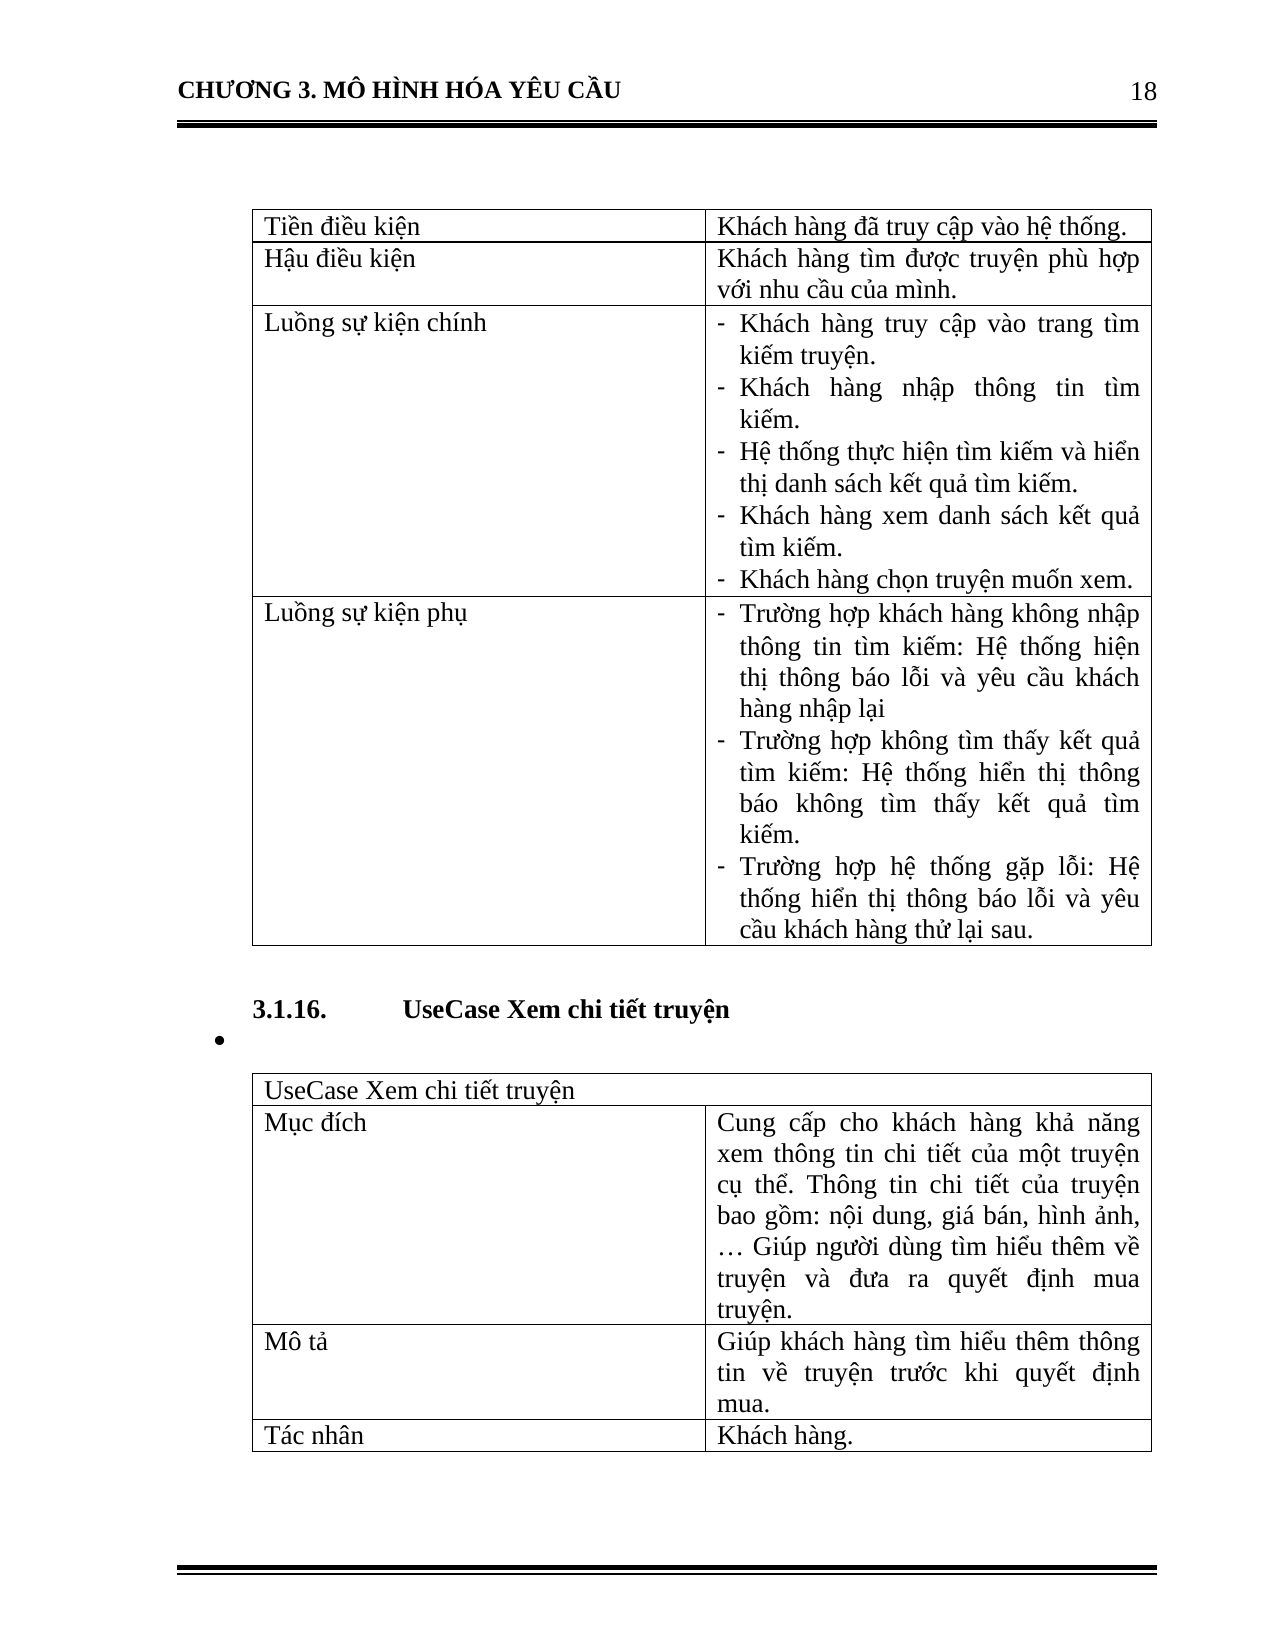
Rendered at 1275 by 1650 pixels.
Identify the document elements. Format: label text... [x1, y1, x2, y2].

table_cell Khách hàng tìm được truyện phù hợp với nhu cầu của mình. [706, 243, 1151, 305]
subtitle UseCase Xem chi tiết truyện [252, 994, 1157, 1025]
table_cell Giúp khách hàng tìm hiểu thêm thông tin về truyện trước khi quyết định mua. [706, 1325, 1151, 1418]
table_cell Tác nhân [253, 1420, 705, 1451]
table_cell Khách hàng đã truy cập vào hệ thống. [706, 210, 1151, 241]
table_cell Luồng sự kiện chính [253, 306, 705, 596]
table_cell Trường hợp khách hàng không nhập thông tin tìm kiếm: Hệ thống hiện thị thông báo lỗi và yêu cầu khách hàng nhập lại Trường hợp không tìm thấy kết quả tìm kiếm: Hệ thống hiển thị thông báo không tìm thấy kết quả tìm kiếm. Trường hợp hệ thống gặp lỗi: Hệ thống hiển thị thông báo lỗi và yêu cầu khách hàng thử lại sau. [706, 597, 1151, 945]
table_cell Hậu điều kiện [253, 243, 705, 305]
table_header UseCase Xem chi tiết truyện [253, 1074, 1151, 1105]
table_cell Mô tả [253, 1325, 705, 1418]
table_cell Cung cấp cho khách hàng khả năng xem thông tin chi tiết của một truyện cụ thể. Thông tin chi tiết của truyện bao gồm: nội dung, giá bán, hình ảnh, … Giúp người dùng tìm hiểu thêm về truyện và đưa ra quyết định mua truyện. [706, 1106, 1151, 1324]
table_cell Luồng sự kiện phụ [253, 597, 705, 945]
table_cell Khách hàng. [706, 1420, 1151, 1451]
table_cell Mục đích [253, 1106, 705, 1324]
table_cell Khách hàng truy cập vào trang tìm kiếm truyện. Khách hàng nhập thông tin tìm kiếm. Hệ thống thực hiện tìm kiếm và hiển thị danh sách kết quả tìm kiếm. Khách hàng xem danh sách kết quả tìm kiếm. Khách hàng chọn truyện muốn xem. [706, 306, 1151, 596]
table_cell Tiền điều kiện [253, 210, 705, 241]
